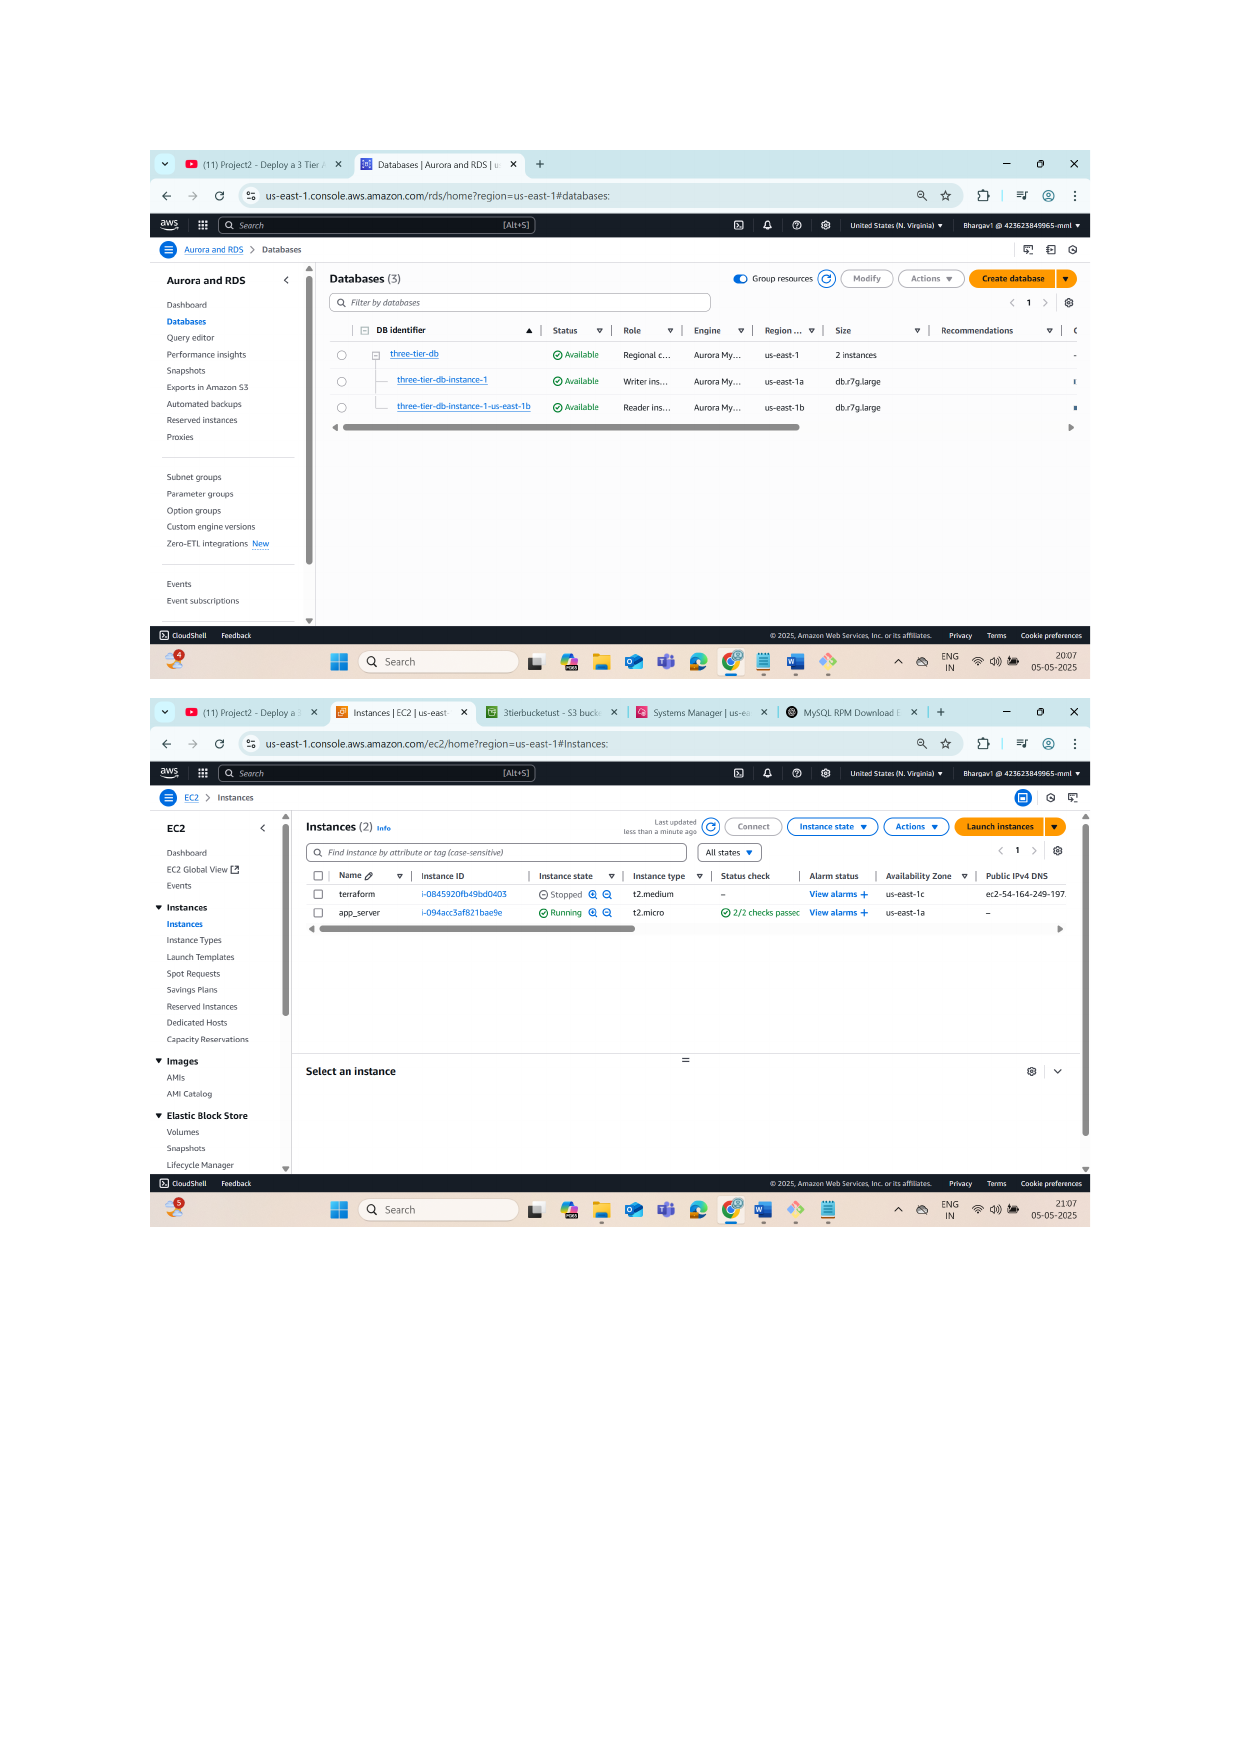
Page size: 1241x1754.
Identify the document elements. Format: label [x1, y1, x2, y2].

picture [150, 150, 1091, 679]
picture [150, 698, 1091, 1227]
